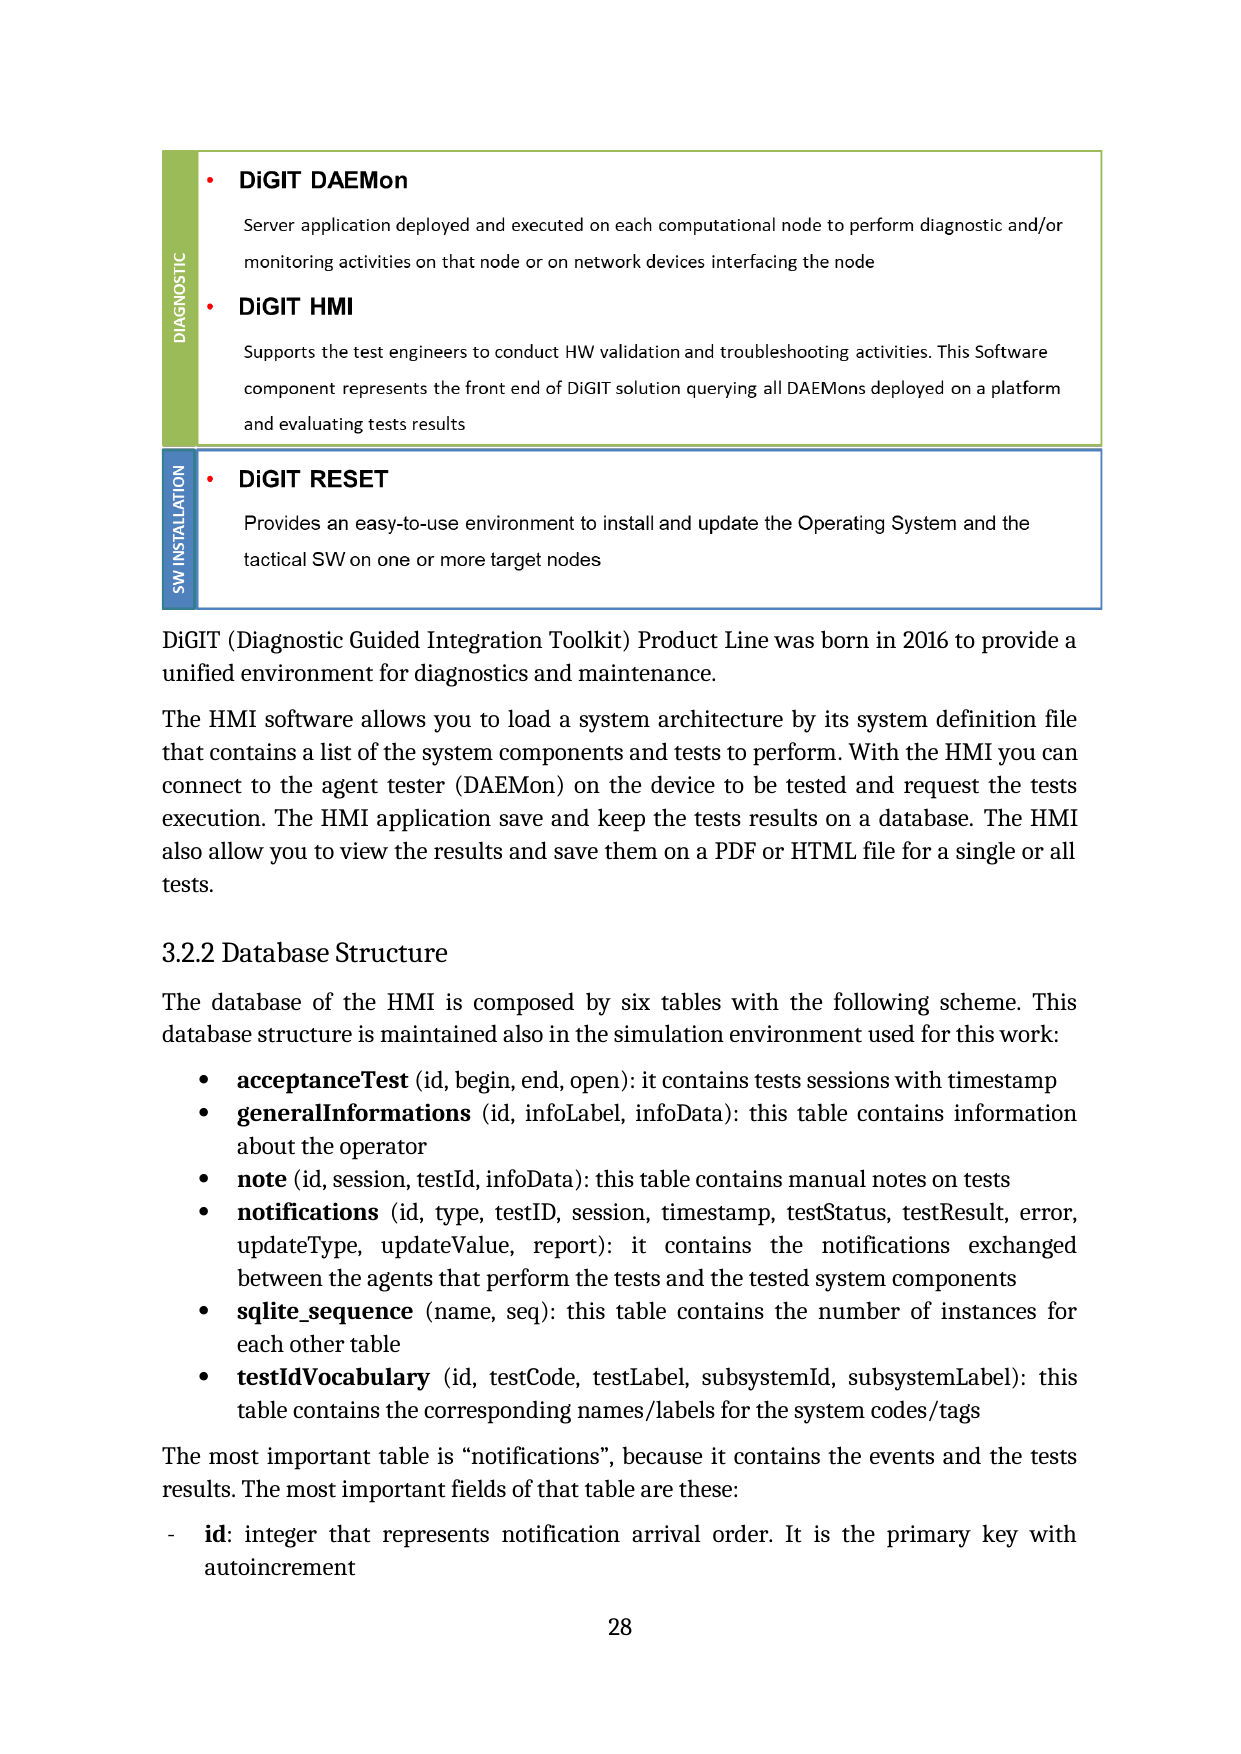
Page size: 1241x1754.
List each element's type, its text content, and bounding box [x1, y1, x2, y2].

list notifications (id, type, testID, session, timestamp, testStatus, testResult, error, updateType, updateValue, report): it contains the notifications exchanged between the agents that perform the tests and the tested system components [199, 1198, 1078, 1293]
text The database of the HMI is composed by six tables with the following scheme. This database structure is maintained also in the simulation environment used for this work: [162, 987, 1078, 1049]
subtitle 3.2.2 Database Structure [162, 936, 1078, 970]
list id: integer that represents notification arrival order. It is the primary key with autoincrement [167, 1520, 1078, 1582]
list sqlite_sequence (name, seq): this table contains the number of instances for each other table [199, 1297, 1078, 1359]
text The HMI software allows you to load a system architecture by its system definition file that contains a list of the system components and tests to perform. With the HMI you can connect to the agent tester (DAEMon) on the device to be tested and request the tests execution. The HMI application save and keep the tests results on a database. The HMI also allow you to view the results and save them on a PDF or HTML file for a single or all tests. [162, 705, 1078, 899]
list note (id, session, testId, infoData): this table contains manual notes on tests [199, 1165, 1078, 1194]
text DiGIT (Diagnostic Guided Integration Toolkit) Product Line was born in 2016 to provide a unified environment for diagnostics and maintenance. [162, 626, 1078, 688]
list generalInformations (id, infoLabel, infoData): this table contains information about the operator [199, 1099, 1078, 1161]
list testIdVocabulary (id, testCode, testLabel, subsystemId, subsystemLabel): this table contains the corresponding names/labels for the system codes/tags [199, 1363, 1078, 1425]
text The most important table is “notifications”, because it contains the events and the tests results. The most important fields of that table are these: [162, 1442, 1078, 1503]
list acceptanceTest (id, begin, end, open): it contains tests sessions with timestamp [199, 1066, 1078, 1095]
picture [161, 150, 1103, 610]
